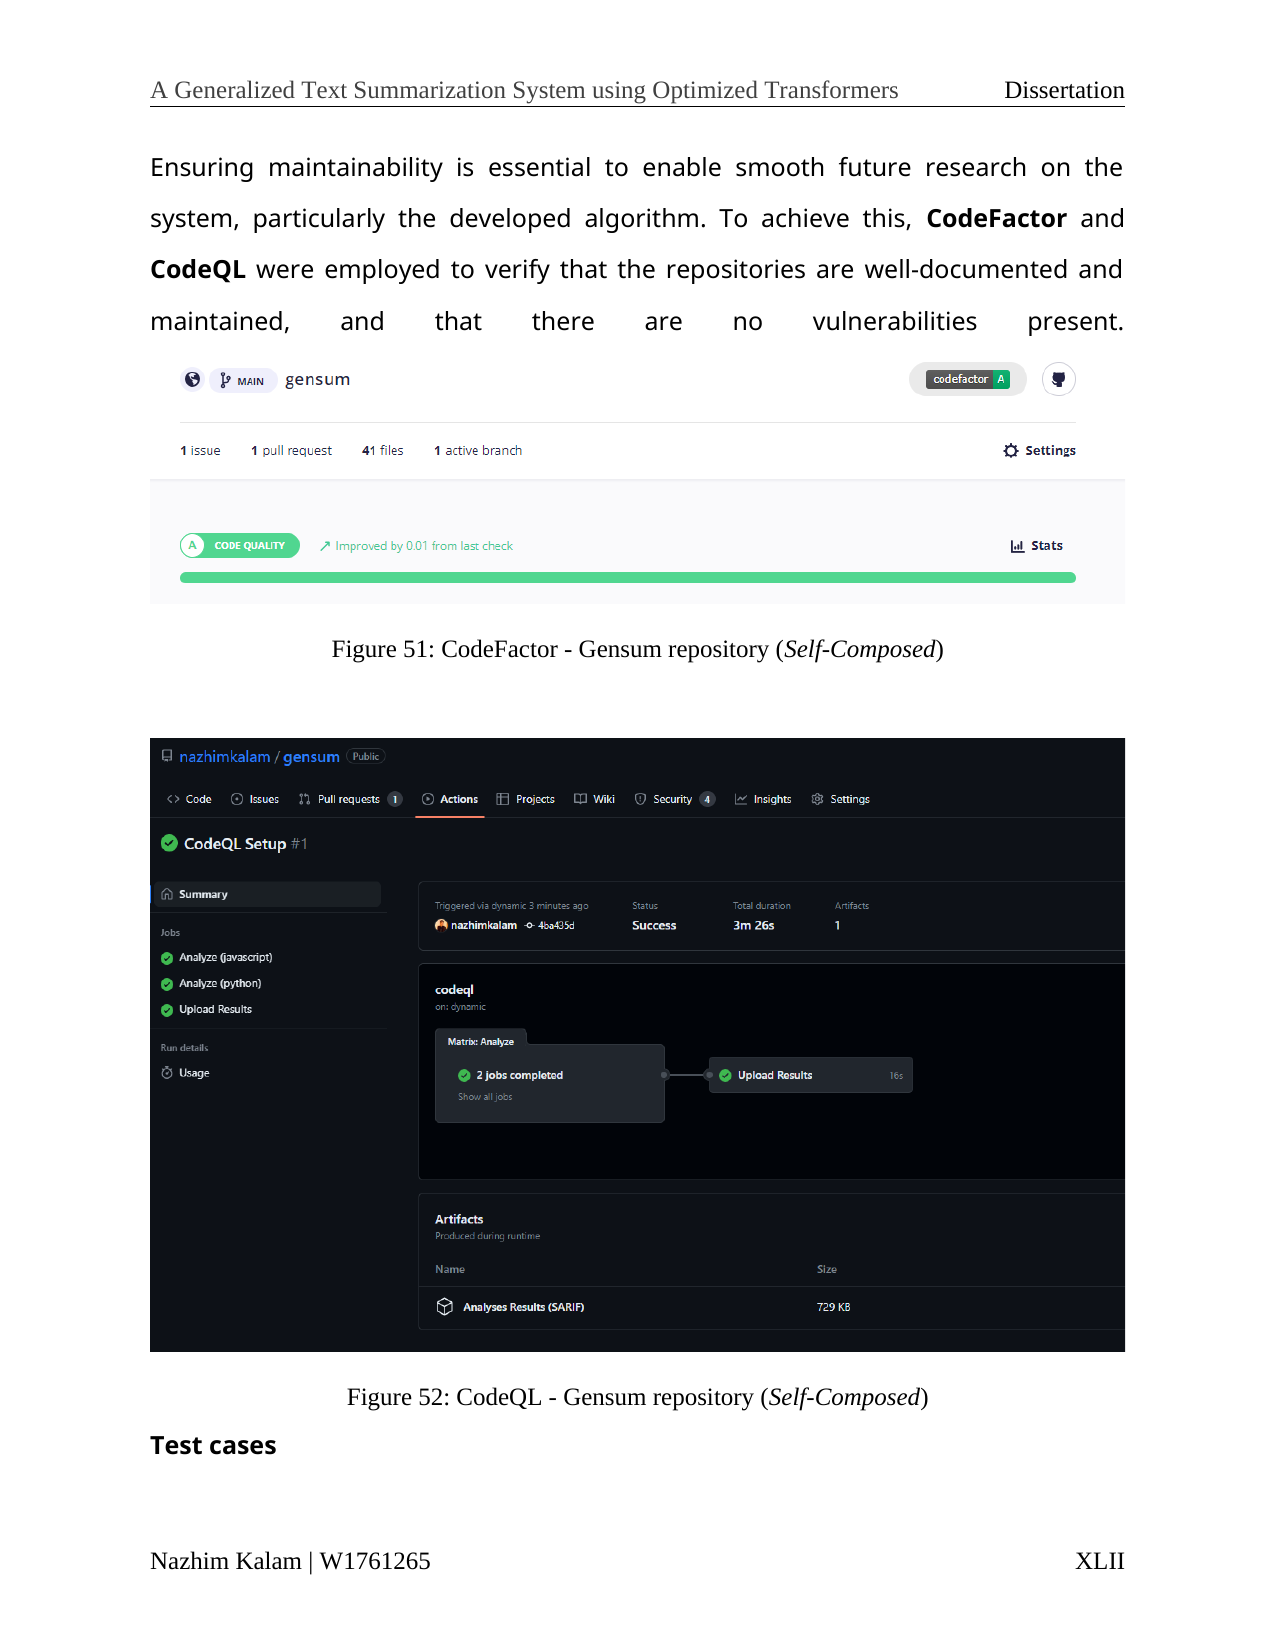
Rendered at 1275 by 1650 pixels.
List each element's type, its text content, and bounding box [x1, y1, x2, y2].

text Test cases [150, 1428, 1125, 1462]
text Figure 51: CodeFactor - Gensum repository (Self-Composed) [150, 634, 1125, 663]
picture [150, 351, 1125, 604]
picture [150, 738, 1125, 1352]
text Figure 52: CodeQL - Gensum repository (Self-Composed) [150, 1382, 1125, 1411]
text Ensuring maintainability is essential to enable smooth future research on the system, particularly the developed algorithm. To achieve this, CodeFactor and CodeQL were employed to verify that the repositories are well-documented and maintained, and that there are no vulnerabilities present. [150, 150, 1125, 351]
